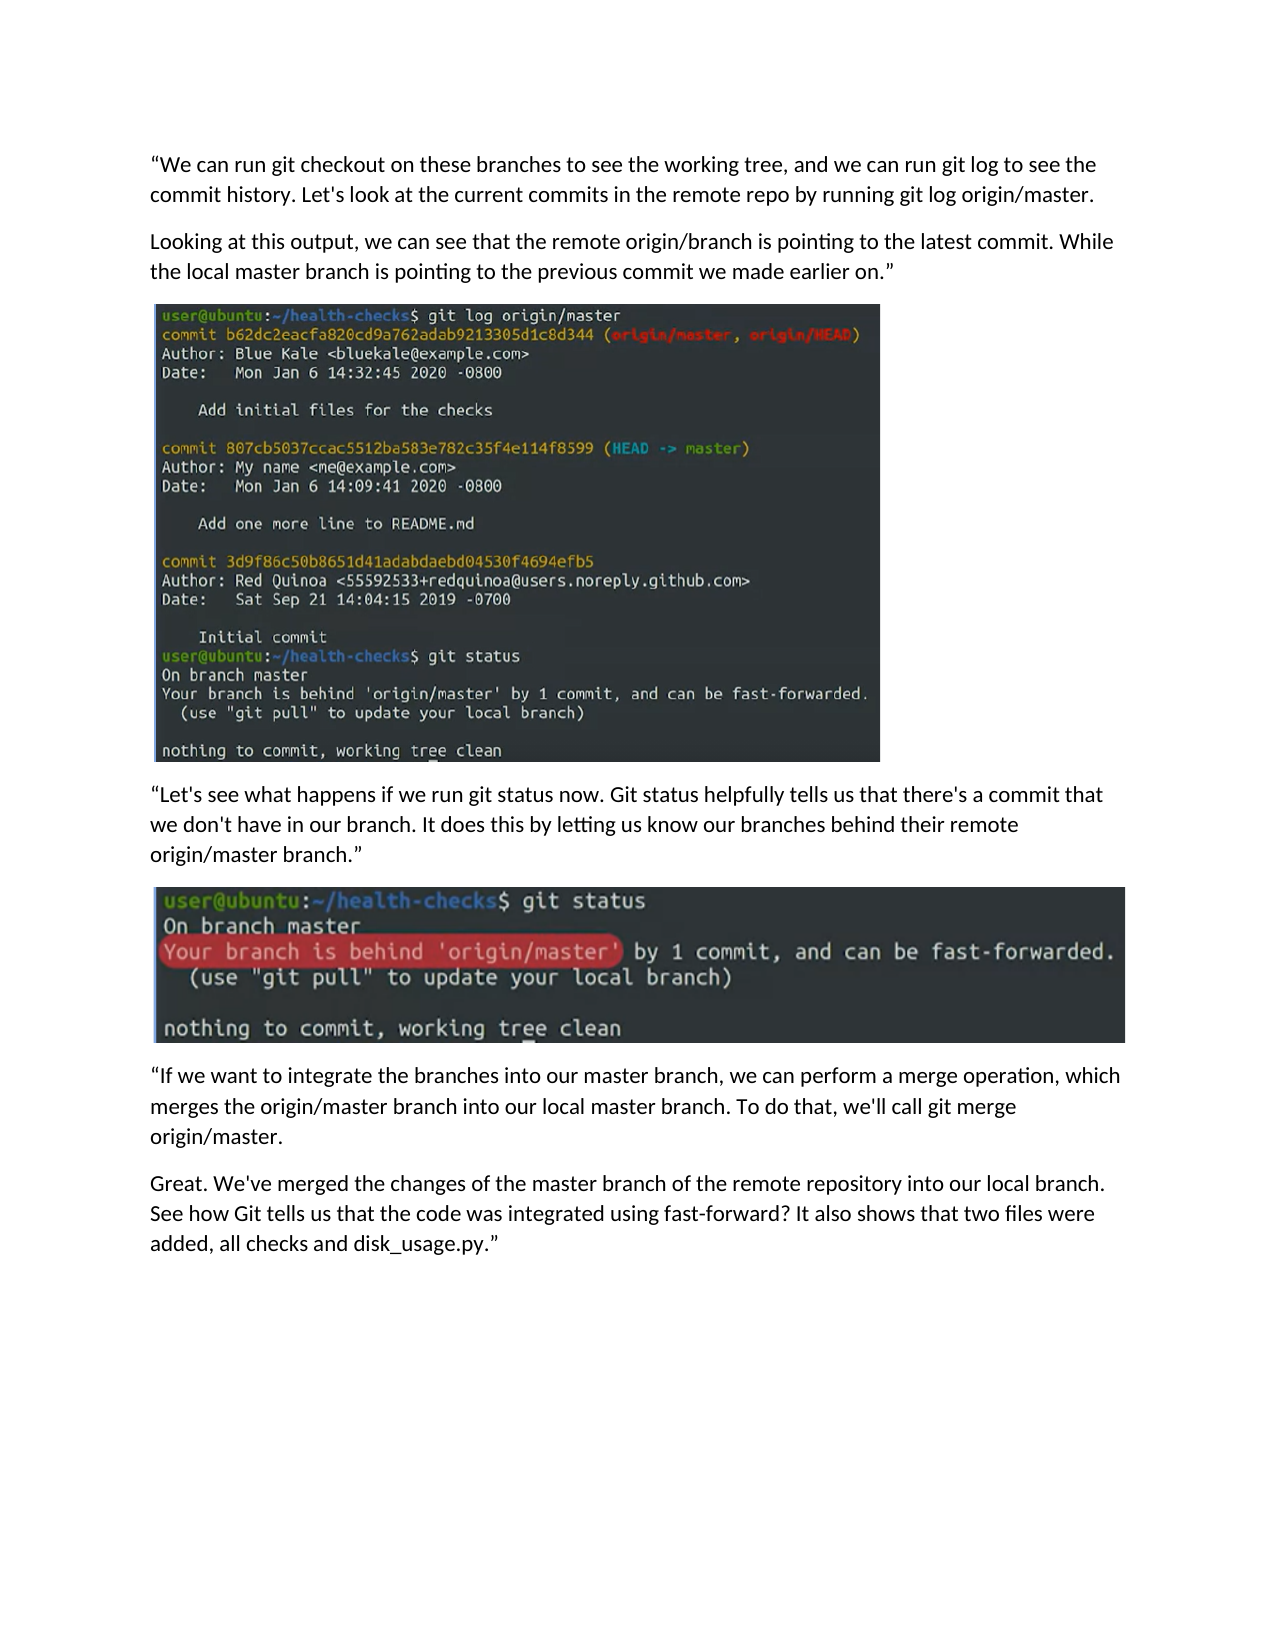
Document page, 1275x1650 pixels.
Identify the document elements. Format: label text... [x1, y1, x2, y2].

text Looking at this output, we can see that the remote origin/branch is pointing to the latest commit. While the local master branch is pointing to the previous commit we made earlier on.” [150, 227, 1125, 285]
text Great. We've merged the changes of the master branch of the remote repository into our local branch. See how Git tells us that the code was integrated using fast-forward? It also shows that two files were added, all checks and disk_usage.py.” [150, 1169, 1125, 1257]
text “We can run git checkout on these branches to see the working tree, and we can run git log to see the commit history. Let's look at the current commits in the remote repo by running git log origin/master. [150, 150, 1125, 208]
picture [150, 304, 881, 762]
picture [150, 887, 1125, 1043]
text “If we want to integrate the branches into our master branch, we can perform a merge operation, which merges the origin/master branch into our local master branch. To do that, we'll call git merge origin/master. [150, 1062, 1125, 1150]
text “Let's see what happens if we run git status now. Git status helpfully tells us that there's a commit that we don't have in our branch. It does this by letting us know our branches behind their remote origin/master branch.” [150, 780, 1125, 868]
